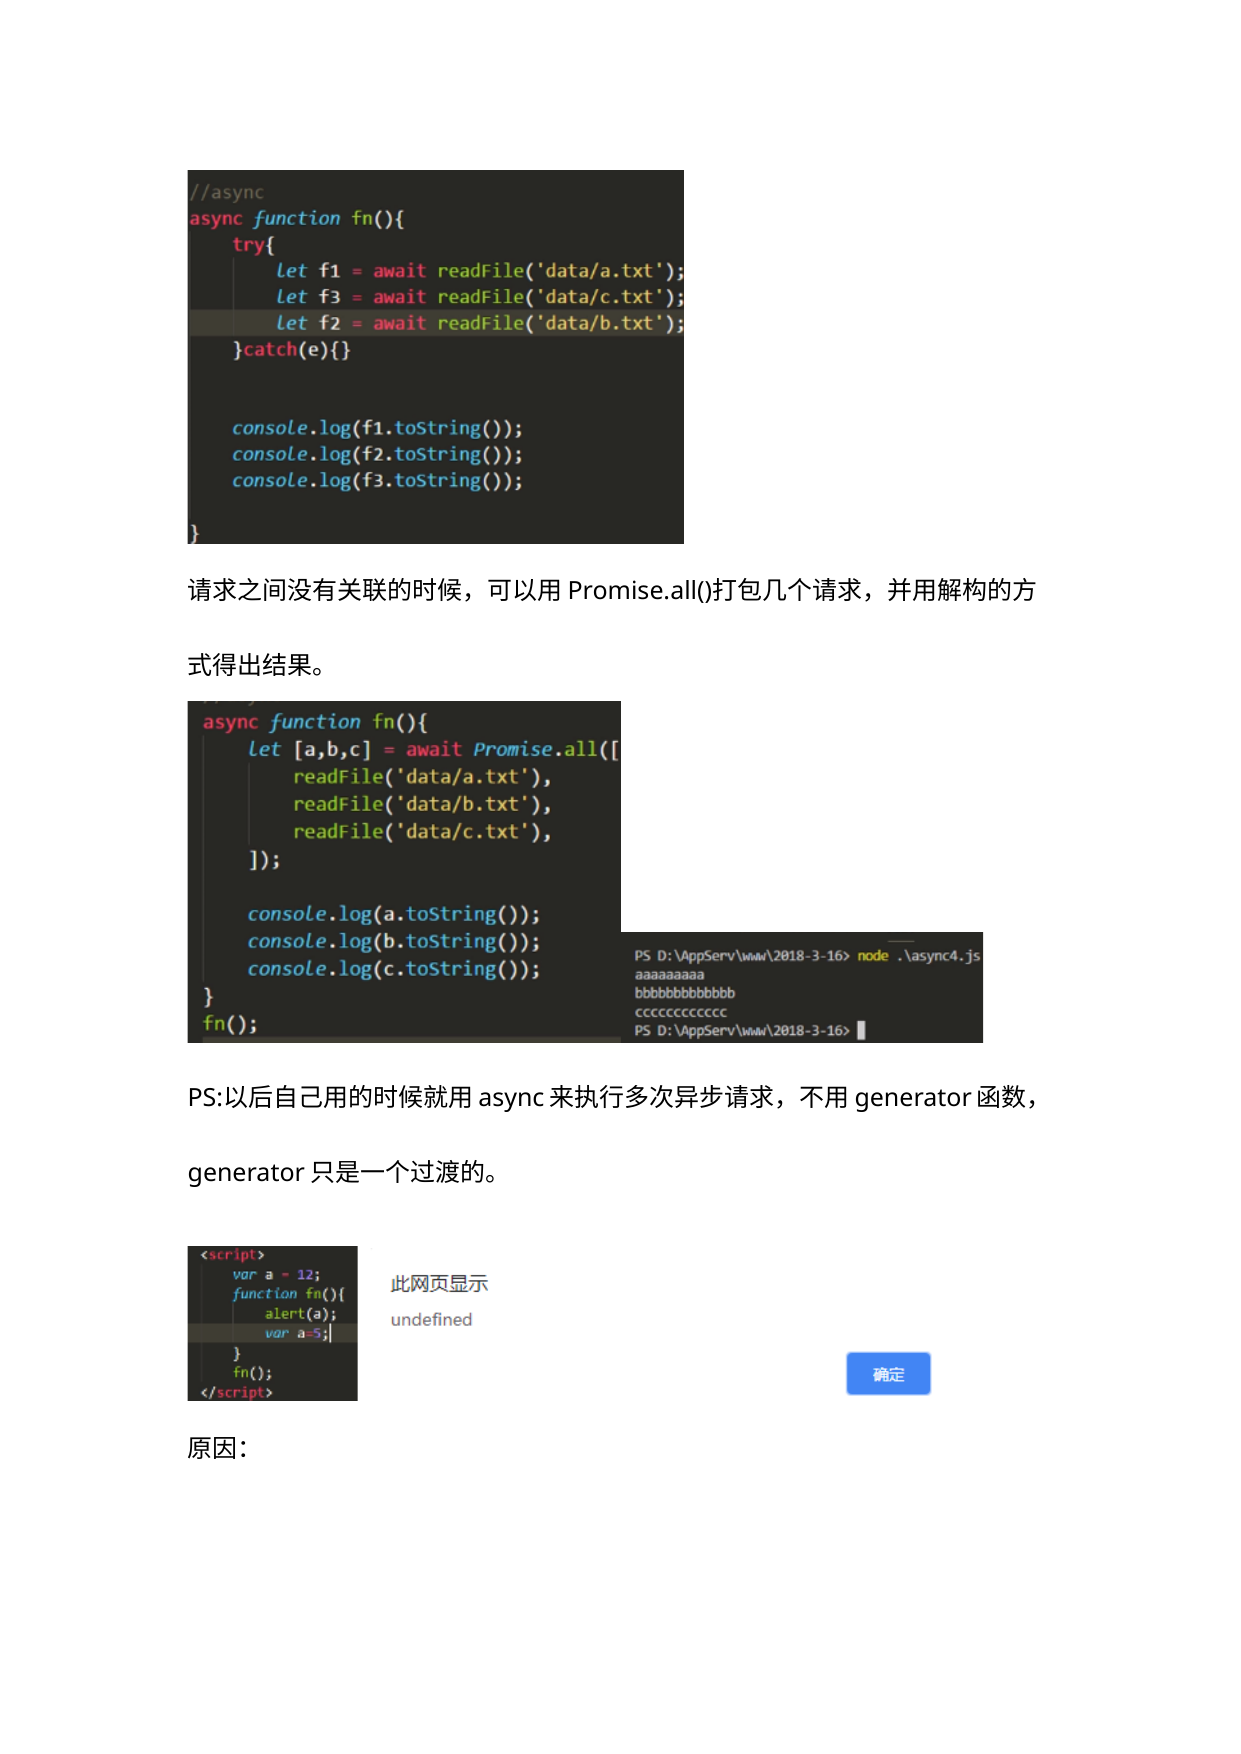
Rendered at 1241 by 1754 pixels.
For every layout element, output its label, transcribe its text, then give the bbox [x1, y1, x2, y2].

picture [370, 1248, 942, 1401]
text 原因： [187, 1414, 1053, 1479]
picture [187, 170, 684, 544]
picture [187, 701, 984, 1043]
text PS:以后自己用的时候就用async来执行多次异步请求，不用generator函数，generator只是一个过渡的。 [187, 1063, 1053, 1203]
text 请求之间没有关联的时候，可以用Promise.all()打包几个请求，并用解构的方式得出结果。 [187, 556, 1053, 696]
